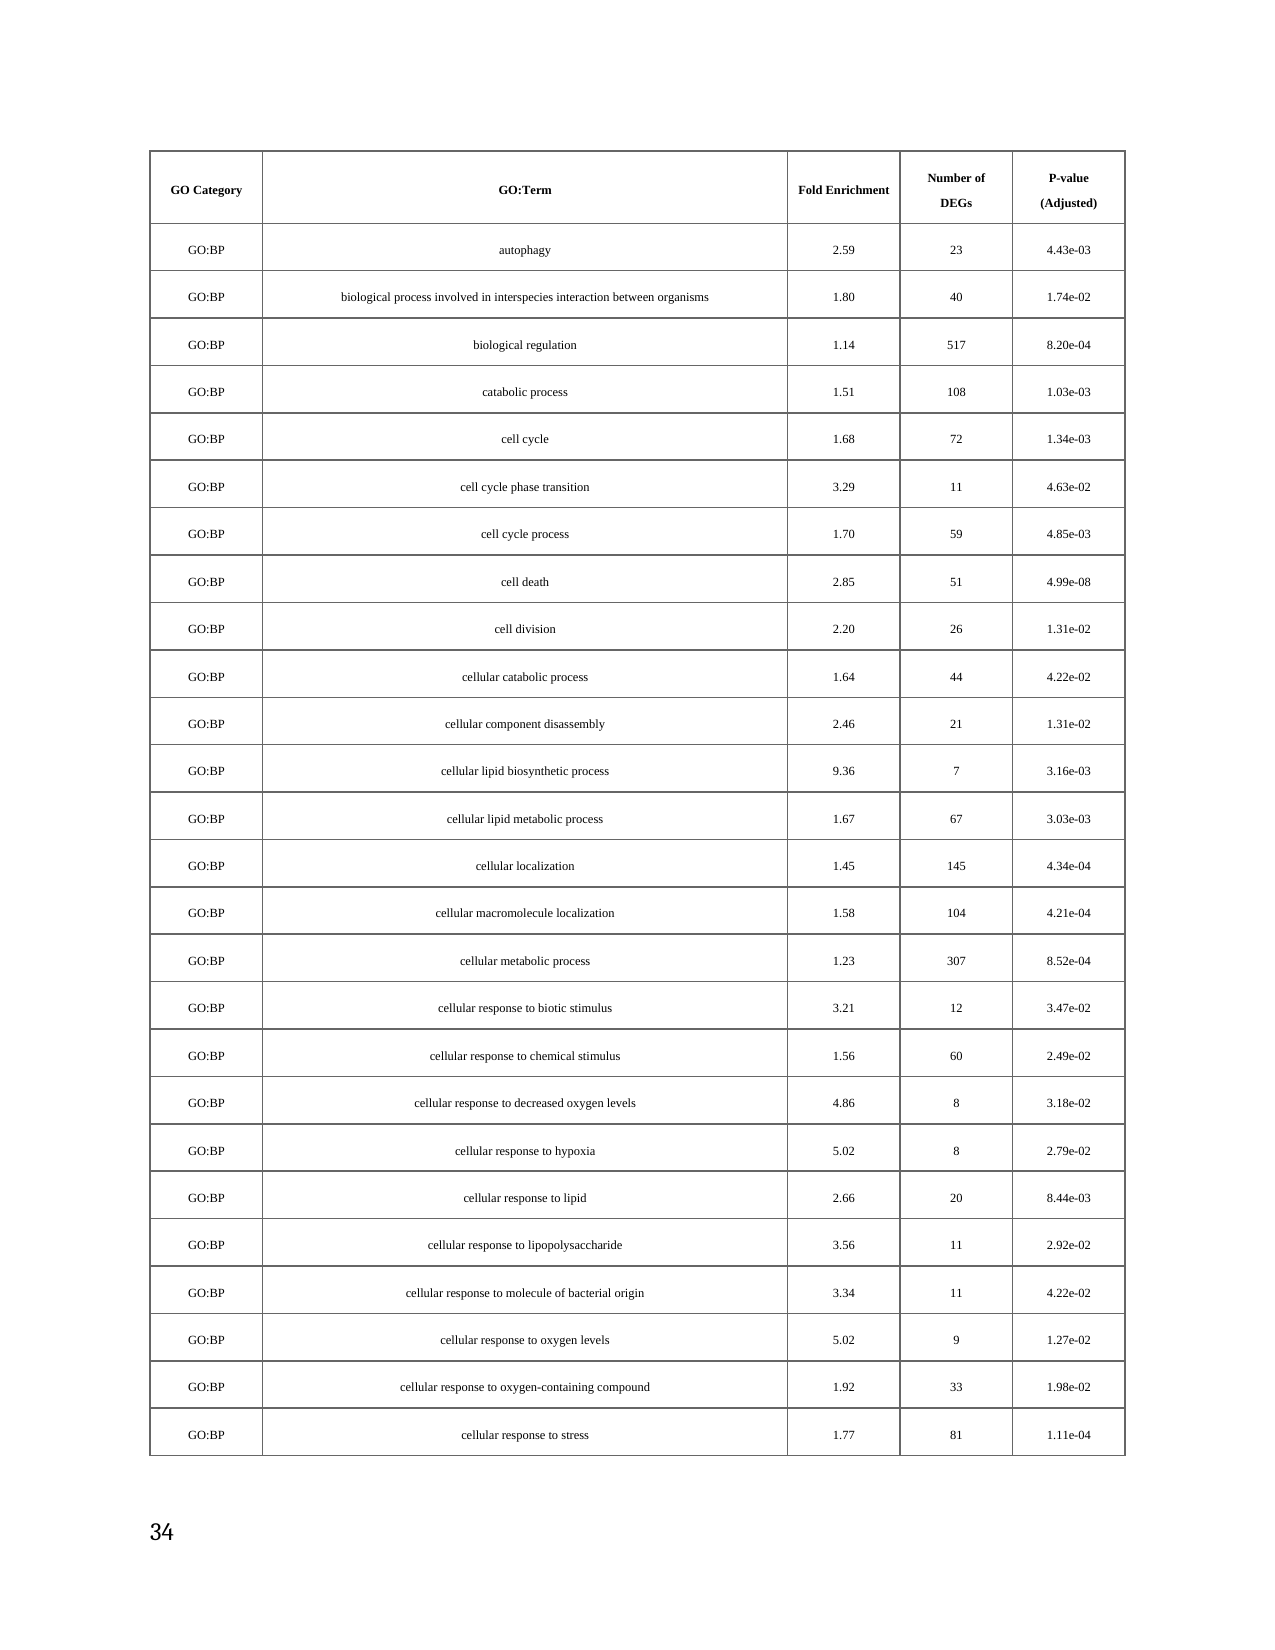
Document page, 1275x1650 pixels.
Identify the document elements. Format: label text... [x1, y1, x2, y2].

table_header GO:Term [263, 152, 787, 222]
table_cell 2.79e-02 [1013, 1125, 1124, 1170]
table_cell 2.92e-02 [1013, 1219, 1124, 1265]
table_cell GO:BP [151, 982, 262, 1028]
table_cell cellular response to molecule of bacterial origin [263, 1267, 787, 1312]
table_cell 2.85 [788, 556, 899, 602]
table_header GO Category [151, 152, 262, 222]
table_cell 5.02 [788, 1314, 899, 1360]
table_cell cellular response to stress [263, 1409, 787, 1455]
table_cell 4.99e-08 [1013, 556, 1124, 602]
table_cell 4.85e-03 [1013, 508, 1124, 554]
table_cell GO:BP [151, 1030, 262, 1076]
table_cell cellular metabolic process [263, 935, 787, 981]
table_cell 1.56 [788, 1030, 899, 1076]
table_cell 23 [901, 224, 1012, 270]
table_cell 9.36 [788, 745, 899, 791]
table_cell GO:BP [151, 651, 262, 696]
table_cell 4.22e-02 [1013, 651, 1124, 696]
table_cell GO:BP [151, 224, 262, 270]
table_cell 1.27e-02 [1013, 1314, 1124, 1360]
table_cell 1.45 [788, 840, 899, 886]
table_cell 1.64 [788, 651, 899, 696]
table_cell cellular response to oxygen levels [263, 1314, 787, 1360]
table_cell GO:BP [151, 698, 262, 744]
table_cell 3.34 [788, 1267, 899, 1312]
table_cell 8.20e-04 [1013, 319, 1124, 364]
table_cell 81 [901, 1409, 1012, 1455]
table_cell 2.49e-02 [1013, 1030, 1124, 1076]
table_header P-value (Adjusted) [1013, 152, 1124, 222]
table_cell 4.43e-03 [1013, 224, 1124, 270]
table_cell 4.34e-04 [1013, 840, 1124, 886]
table_cell GO:BP [151, 319, 262, 364]
table_cell 517 [901, 319, 1012, 364]
table_cell 33 [901, 1362, 1012, 1407]
table_cell 12 [901, 982, 1012, 1028]
table_cell 1.80 [788, 271, 899, 317]
table_cell cellular lipid biosynthetic process [263, 745, 787, 791]
table_cell GO:BP [151, 1219, 262, 1265]
table_cell cell cycle phase transition [263, 461, 787, 507]
table_cell 1.67 [788, 793, 899, 838]
table_cell cellular response to decreased oxygen levels [263, 1077, 787, 1123]
table_cell GO:BP [151, 888, 262, 933]
table_cell GO:BP [151, 271, 262, 317]
table_cell 3.21 [788, 982, 899, 1028]
table_cell 11 [901, 1267, 1012, 1312]
table_cell 145 [901, 840, 1012, 886]
table_cell 1.51 [788, 366, 899, 412]
table_cell 1.70 [788, 508, 899, 554]
table_cell cellular macromolecule localization [263, 888, 787, 933]
table_cell 7 [901, 745, 1012, 791]
table_cell cell death [263, 556, 787, 602]
table_cell GO:BP [151, 508, 262, 554]
table_cell 9 [901, 1314, 1012, 1360]
table_cell GO:BP [151, 1125, 262, 1170]
table_cell cellular response to chemical stimulus [263, 1030, 787, 1076]
table_cell 1.14 [788, 319, 899, 364]
table_cell GO:BP [151, 366, 262, 412]
table_cell 2.46 [788, 698, 899, 744]
table_cell 8.52e-04 [1013, 935, 1124, 981]
table_cell cell cycle [263, 414, 787, 459]
table_header Fold Enrichment [788, 152, 899, 222]
table_cell cellular lipid metabolic process [263, 793, 787, 838]
table_cell GO:BP [151, 840, 262, 886]
table_cell 3.47e-02 [1013, 982, 1124, 1028]
table_cell cellular localization [263, 840, 787, 886]
table_cell 1.68 [788, 414, 899, 459]
table_cell cell division [263, 603, 787, 649]
table_cell 1.03e-03 [1013, 366, 1124, 412]
table_cell 3.03e-03 [1013, 793, 1124, 838]
table_cell 4.86 [788, 1077, 899, 1123]
table_cell GO:BP [151, 556, 262, 602]
table_cell 1.98e-02 [1013, 1362, 1124, 1407]
table_cell 1.31e-02 [1013, 698, 1124, 744]
table_cell cellular response to biotic stimulus [263, 982, 787, 1028]
table_cell 2.66 [788, 1172, 899, 1218]
table_cell GO:BP [151, 1172, 262, 1218]
table_cell 11 [901, 1219, 1012, 1265]
table_cell GO:BP [151, 935, 262, 981]
table_cell 8 [901, 1125, 1012, 1170]
table_cell GO:BP [151, 461, 262, 507]
table_cell cellular component disassembly [263, 698, 787, 744]
table_cell cell cycle process [263, 508, 787, 554]
table_cell cellular response to lipid [263, 1172, 787, 1218]
table_cell catabolic process [263, 366, 787, 412]
table_cell GO:BP [151, 1314, 262, 1360]
table_cell 1.77 [788, 1409, 899, 1455]
table_cell 4.22e-02 [1013, 1267, 1124, 1312]
table_cell 1.31e-02 [1013, 603, 1124, 649]
table_cell 108 [901, 366, 1012, 412]
table_cell 1.23 [788, 935, 899, 981]
table_cell biological regulation [263, 319, 787, 364]
table_cell cellular response to hypoxia [263, 1125, 787, 1170]
table_cell 40 [901, 271, 1012, 317]
table_cell GO:BP [151, 1409, 262, 1455]
table_cell 2.59 [788, 224, 899, 270]
table_cell 59 [901, 508, 1012, 554]
table_cell 104 [901, 888, 1012, 933]
table_cell cellular response to lipopolysaccharide [263, 1219, 787, 1265]
table_cell 3.56 [788, 1219, 899, 1265]
table_cell 21 [901, 698, 1012, 744]
table_cell 4.21e-04 [1013, 888, 1124, 933]
table_cell 8.44e-03 [1013, 1172, 1124, 1218]
table_cell 11 [901, 461, 1012, 507]
table_cell cellular catabolic process [263, 651, 787, 696]
table_cell 1.34e-03 [1013, 414, 1124, 459]
table_cell 51 [901, 556, 1012, 602]
table_cell GO:BP [151, 1267, 262, 1312]
table_header Number of DEGs [901, 152, 1012, 222]
table_cell 5.02 [788, 1125, 899, 1170]
table_cell 8 [901, 1077, 1012, 1123]
table_cell 3.16e-03 [1013, 745, 1124, 791]
table_cell cellular response to oxygen-containing compound [263, 1362, 787, 1407]
table_cell GO:BP [151, 414, 262, 459]
table_cell GO:BP [151, 1362, 262, 1407]
table_cell 1.11e-04 [1013, 1409, 1124, 1455]
table_cell 2.20 [788, 603, 899, 649]
table_cell GO:BP [151, 1077, 262, 1123]
table_cell 1.92 [788, 1362, 899, 1407]
table_cell GO:BP [151, 603, 262, 649]
table_cell 20 [901, 1172, 1012, 1218]
table_cell 44 [901, 651, 1012, 696]
table_cell 3.29 [788, 461, 899, 507]
table_cell 307 [901, 935, 1012, 981]
table_cell autophagy [263, 224, 787, 270]
table_cell GO:BP [151, 745, 262, 791]
table_cell 26 [901, 603, 1012, 649]
table_cell 72 [901, 414, 1012, 459]
table_cell GO:BP [151, 793, 262, 838]
table_cell 3.18e-02 [1013, 1077, 1124, 1123]
table_cell biological process involved in interspecies interaction between organisms [263, 271, 787, 317]
table_cell 1.74e-02 [1013, 271, 1124, 317]
table_cell 60 [901, 1030, 1012, 1076]
table_cell 4.63e-02 [1013, 461, 1124, 507]
table_cell 1.58 [788, 888, 899, 933]
table_cell 67 [901, 793, 1012, 838]
